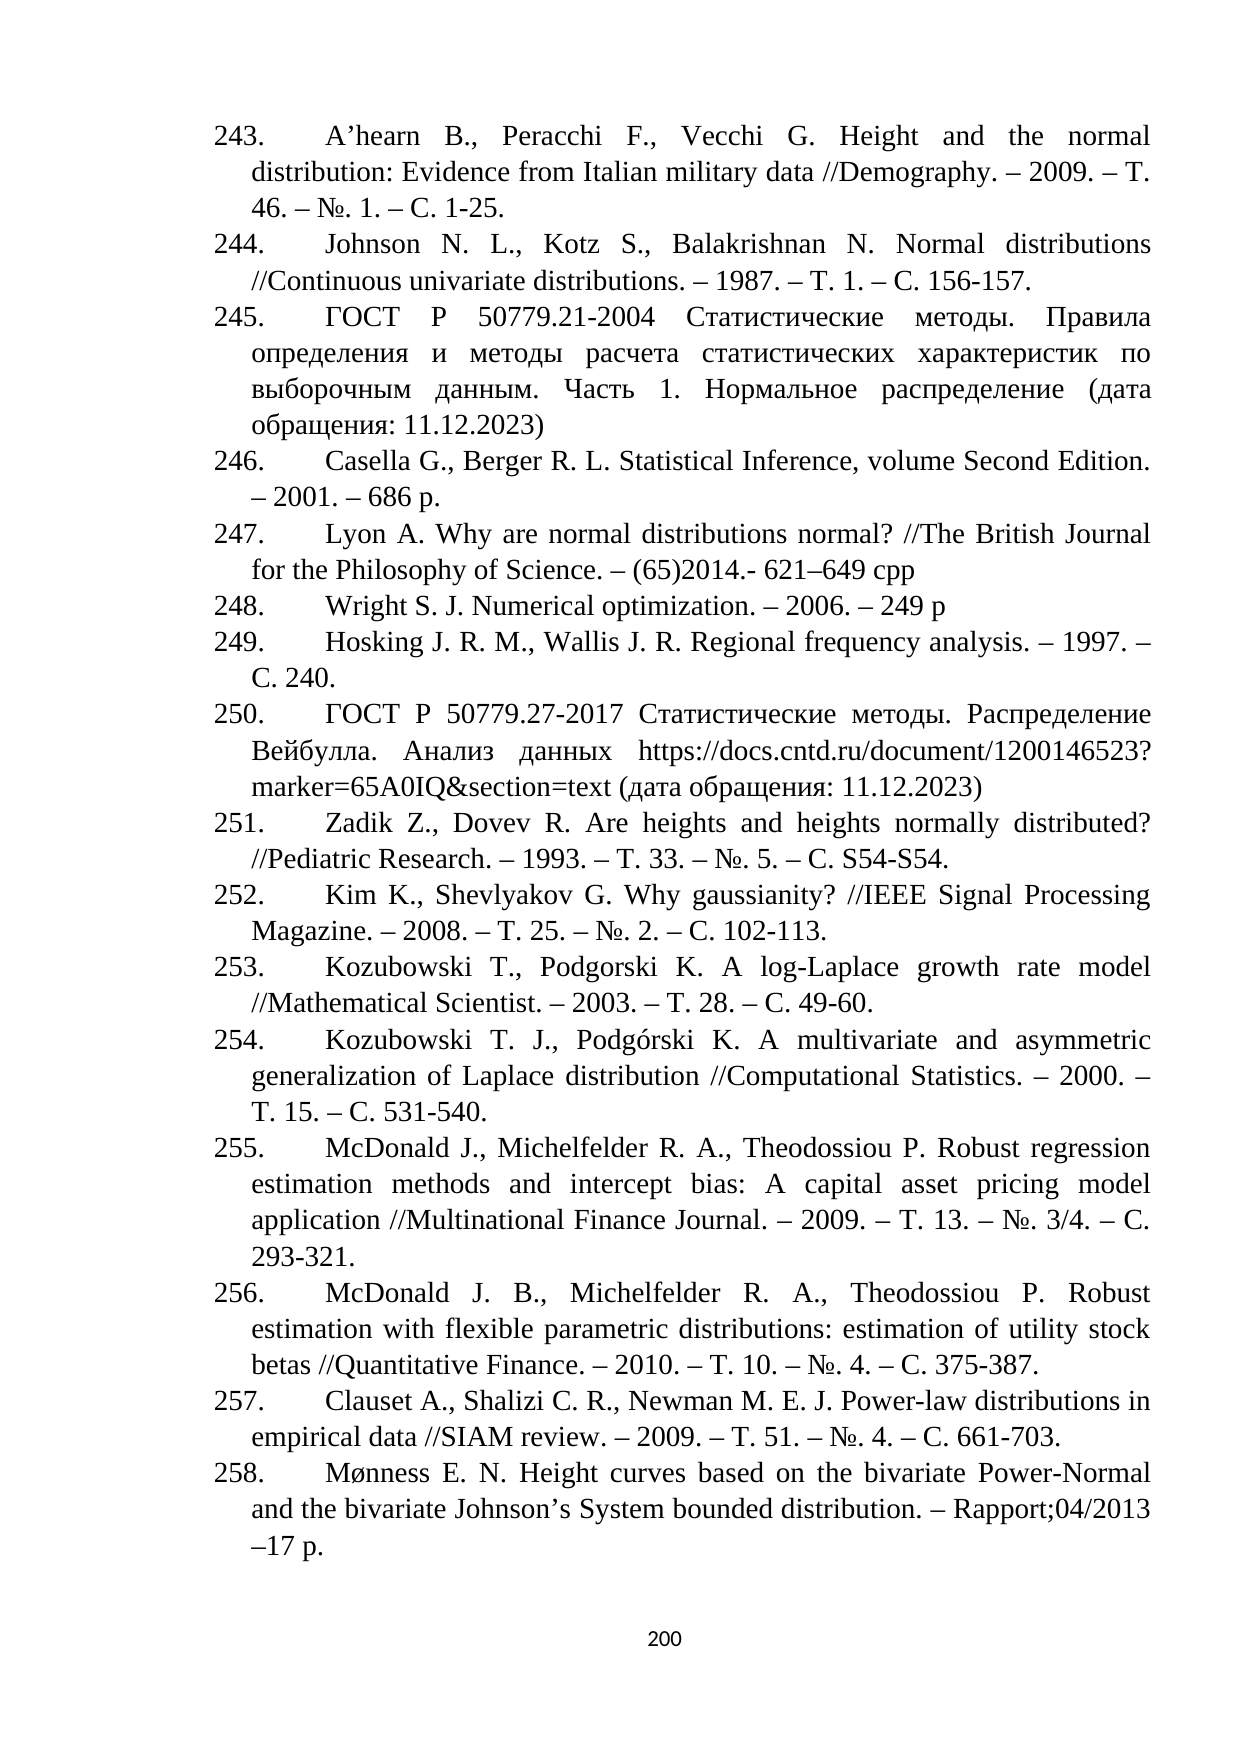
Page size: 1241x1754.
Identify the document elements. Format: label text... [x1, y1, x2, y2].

list Wright S. J. Numerical optimization. – 2006. – 249 р [213, 588, 1152, 622]
list Lyon A. Why are normal distributions normal? //The British Journal for the Philosophy of Science. – (65)2014.- 621–649 срр [213, 516, 1152, 585]
list Kozubowski T. J., Podgórski K. A multivariate and asymmetric generalization of Laplace distribution //Computational Statistics. – 2000. – Т. 15. – С. 531-540. [213, 1022, 1152, 1128]
list ГОСТ Р 50779.27-2017 Статистические методы. Распределение Вейбулла. Анализ данных https://docs.cntd.ru/document/1200146523?marker=65A0IQ&section=text (дата обращения: 11.12.2023) [213, 696, 1152, 802]
list Zadik Z., Dovev R. Are heights and heights normally distributed? //Pediatric Research. – 1993. – Т. 33. – №. 5. – С. S54-S54. [213, 805, 1152, 874]
list A’hearn B., Peracchi F., Vecchi G. Height and the normal distribution: Evidence from Italian military data //Demography. – 2009. – Т. 46. – №. 1. – С. 1-25. [213, 118, 1152, 224]
list Casella G., Berger R. L. Statistical Inference, volume Second Edition. – 2001. – 686 р. [213, 443, 1152, 513]
list Johnson N. L., Kotz S., Balakrishnan N. Normal distributions //Continuous univariate distributions. – 1987. – Т. 1. – С. 156-157. [213, 227, 1152, 296]
list ГОСТ Р 50779.21-2004 Статистические методы. Правила определения и методы расчета статистических характеристик по выборочным данным. Часть 1. Нормальное распределение (дата обращения: 11.12.2023) [213, 299, 1152, 441]
list Mønness E. N. Height curves based on the bivariate Power-Normal and the bivariate Johnson’s System bounded distribution. – Rapport;04/2013 –17 р. [213, 1456, 1152, 1561]
list Hosking J. R. M., Wallis J. R. Regional frequency analysis. – 1997. – С. 240. [213, 624, 1152, 694]
list McDonald J., Michelfelder R. A., Theodossiou P. Robust regression estimation methods and intercept bias: A capital asset pricing model application //Multinational Finance Journal. – 2009. – Т. 13. – №. 3/4. – С. 293-321. [213, 1130, 1152, 1272]
list Clauset A., Shalizi C. R., Newman M. E. J. Power-law distributions in empirical data //SIAM review. – 2009. – Т. 51. – №. 4. – С. 661-703. [213, 1383, 1152, 1453]
list Kozubowski T., Podgorski K. A log-Laplace growth rate model //Mathematical Scientist. – 2003. – Т. 28. – С. 49-60. [213, 949, 1152, 1019]
list Kim K., Shevlyakov G. Why gaussianity? //IEEE Signal Processing Magazine. – 2008. – Т. 25. – №. 2. – С. 102-113. [213, 877, 1152, 947]
list McDonald J. B., Michelfelder R. A., Theodossiou P. Robust estimation with flexible parametric distributions: estimation of utility stock betas //Quantitative Finance. – 2010. – Т. 10. – №. 4. – С. 375-387. [213, 1275, 1152, 1381]
